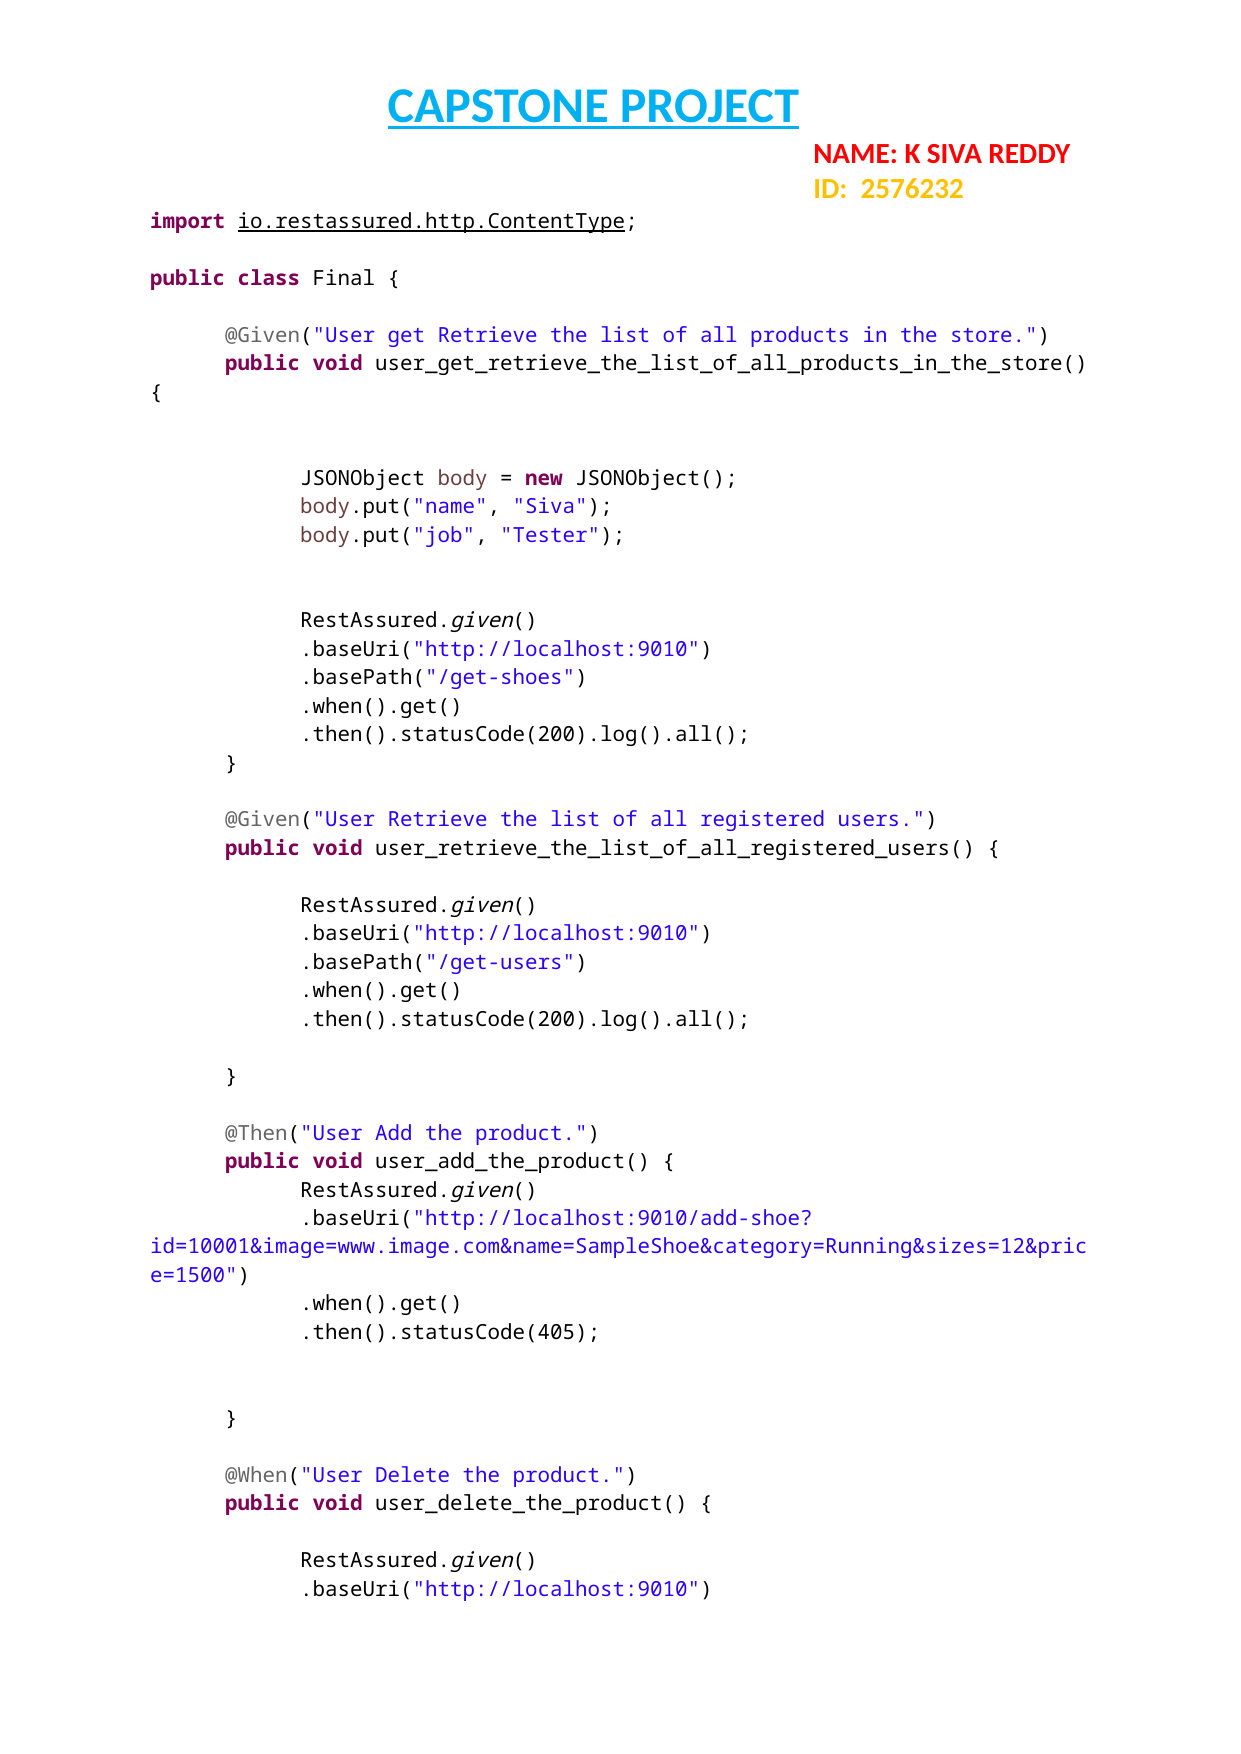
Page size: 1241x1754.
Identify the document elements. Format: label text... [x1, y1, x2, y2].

text public void user_delete_the_product() { [150, 1488, 1090, 1517]
text public class Final { [150, 263, 1090, 291]
text .when().get() [150, 1288, 1090, 1317]
text body.put("name", "Siva"); [150, 491, 1090, 520]
text .then().statusCode(200).log().all(); [150, 719, 1090, 748]
text .baseUri("http://localhost:9010") [150, 634, 1090, 662]
text .baseUri("http://localhost:9010/add-shoe?id=10001&image=www.image.com&name=SampleShoe&category=Running&sizes=12&price=1500") [150, 1203, 1090, 1288]
text RestAssured.given() [150, 605, 1090, 634]
text } [150, 1061, 1090, 1089]
text } [150, 1403, 1090, 1431]
text @When("User Delete the product.") [150, 1460, 1090, 1488]
text .baseUri("http://localhost:9010") [150, 1574, 1090, 1602]
text .when().get() [150, 975, 1090, 1004]
text @Given("User Retrieve the list of all registered users.") [150, 804, 1090, 833]
text @Then("User Add the product.") [150, 1118, 1090, 1146]
text @Given("User get Retrieve the list of all products in the store.") [150, 320, 1090, 348]
text RestAssured.given() [150, 1545, 1090, 1574]
text RestAssured.given() [150, 1175, 1090, 1203]
text .then().statusCode(200).log().all(); [150, 1004, 1090, 1032]
text public void user_get_retrieve_the_list_of_all_products_in_the_store() { [150, 348, 1090, 405]
text .baseUri("http://localhost:9010") [150, 918, 1090, 947]
text .basePath("/get-shoes") [150, 662, 1090, 691]
text body.put("job", "Tester"); [150, 520, 1090, 548]
text .when().get() [150, 691, 1090, 719]
text .then().statusCode(405); [150, 1317, 1090, 1345]
text } [150, 748, 1090, 776]
text import io.restassured.http.ContentType; [150, 206, 1090, 234]
text .basePath("/get-users") [150, 947, 1090, 975]
text JSONObject body = new JSONObject(); [150, 463, 1090, 491]
text public void user_retrieve_the_list_of_all_registered_users() { [150, 833, 1090, 861]
text RestAssured.given() [150, 890, 1090, 918]
text public void user_add_the_product() { [150, 1146, 1090, 1175]
